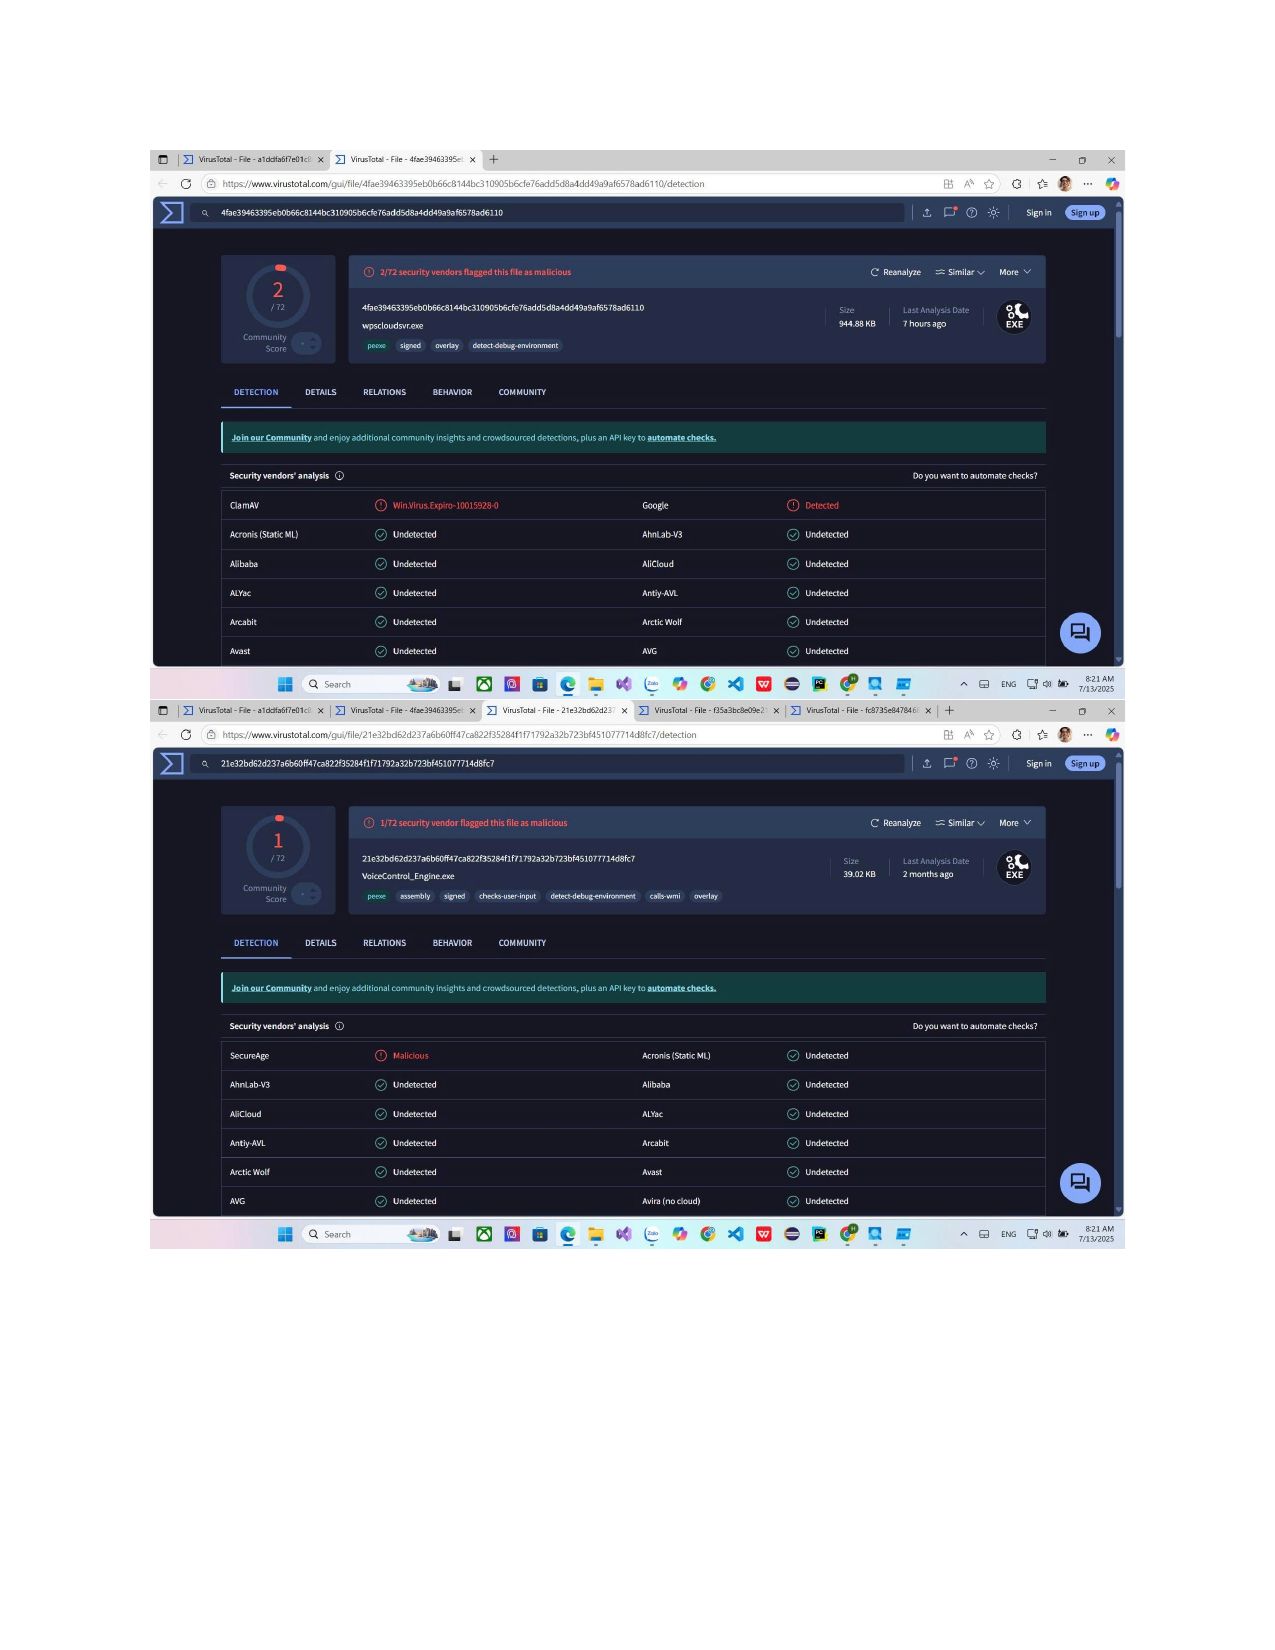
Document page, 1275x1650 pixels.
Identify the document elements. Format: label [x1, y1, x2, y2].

picture [150, 150, 1125, 699]
picture [150, 700, 1125, 1249]
